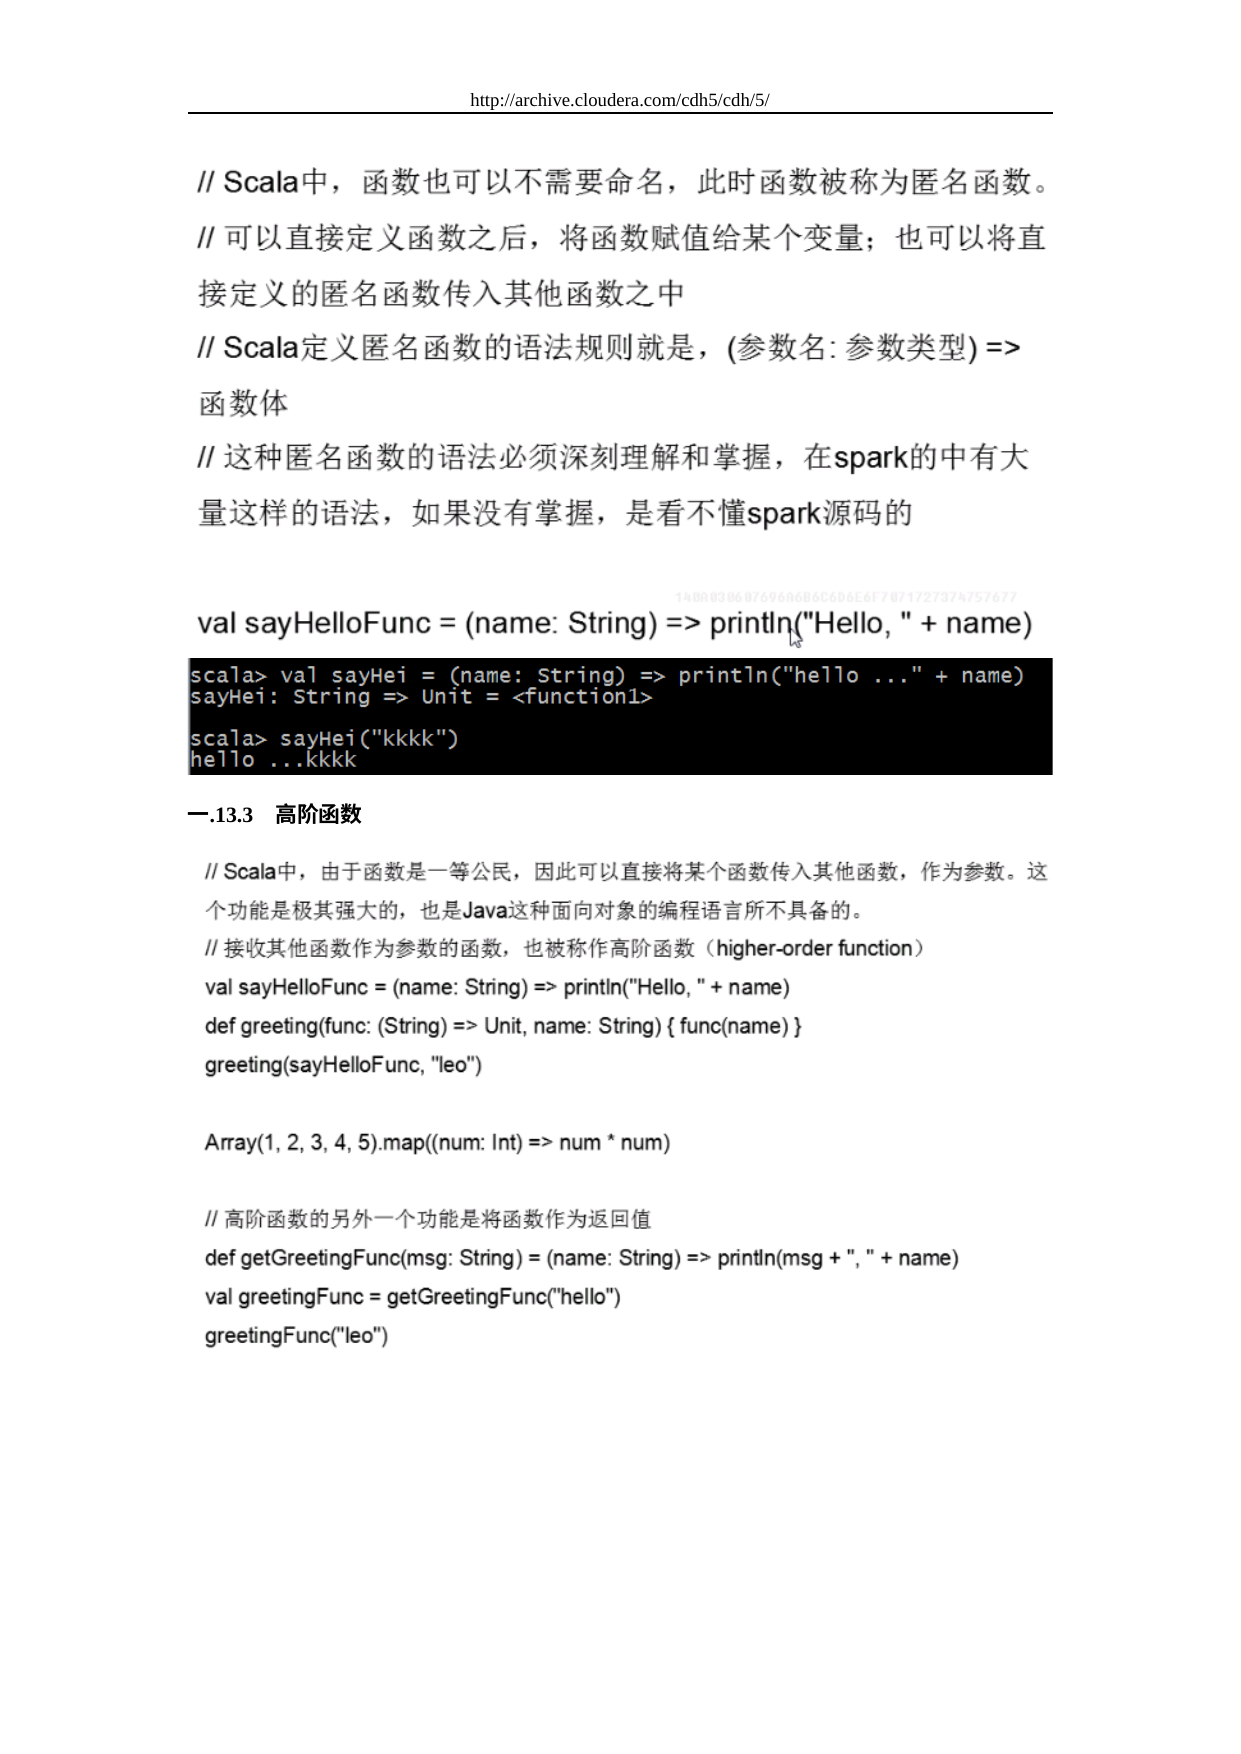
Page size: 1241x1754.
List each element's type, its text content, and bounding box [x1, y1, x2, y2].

subtitle 高阶函数 [187, 797, 1053, 829]
picture [187, 658, 1053, 775]
picture [187, 853, 1053, 1352]
picture [187, 162, 1053, 652]
